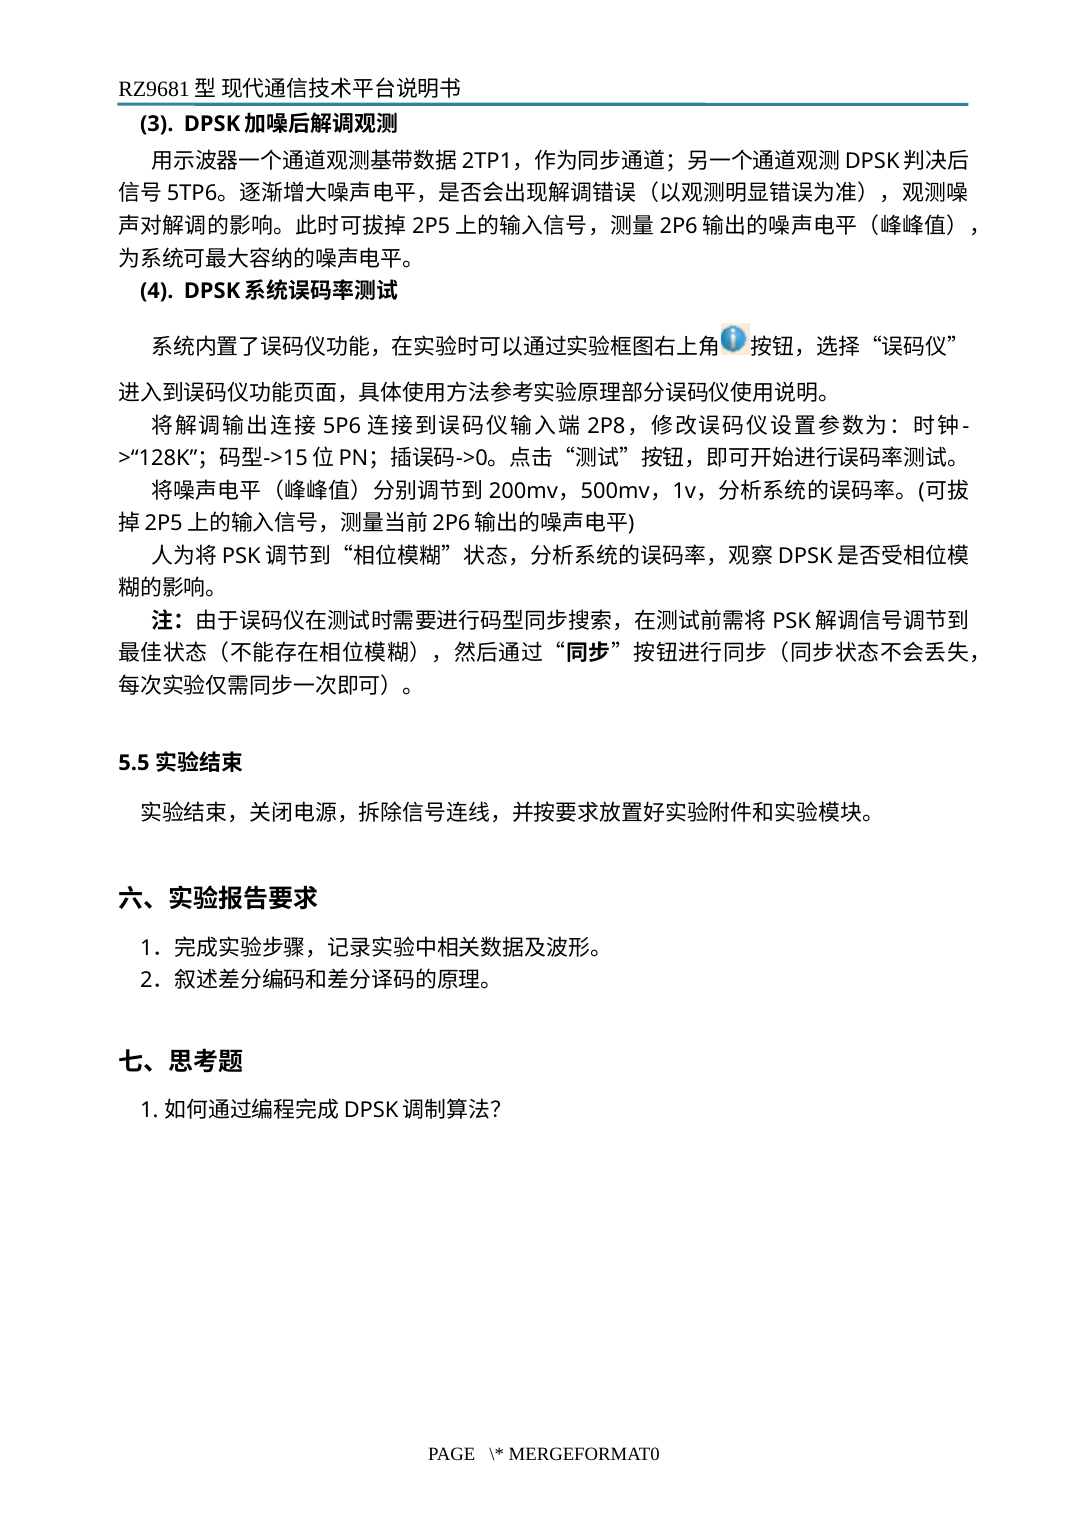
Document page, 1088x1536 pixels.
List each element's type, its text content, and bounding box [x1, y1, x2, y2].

text 人为将PSK调节到“相位模糊”状态，分析系统的误码率，观察DPSK是否受相位模糊的影响。 [118, 537, 969, 602]
text 六、实验报告要求 [118, 864, 969, 929]
text 系统内置了误码仪功能，在实验时可以通过实验框图右上角按钮，选择“误码仪”进入到误码仪功能页面，具体使用方法参考实验原理部分误码仪使用说明。 [118, 310, 969, 407]
text 注：由于误码仪在测试时需要进行码型同步搜索，在测试前需将PSK解调信号调节到最佳状态（不能存在相位模糊），然后通过“同步”按钮进行同步（同步状态不会丢失，每次实验仅需同步一次即可）。 [118, 602, 969, 700]
text 用示波器一个通道观测基带数据2TP1，作为同步通道；另一个通道观测DPSK判决后信号5TP6。逐渐增大噪声电平，是否会出现解调错误（以观测明显错误为准），观测噪声对解调的影响。此时可拔掉2P5上的输入信号，测量2P6输出的噪声电平（峰峰值），为系统可最大容纳的噪声电平。 [118, 143, 969, 273]
list DPSK加噪后解调观测 [140, 105, 969, 138]
text 七、思考题 [118, 1027, 969, 1092]
text 将解调输出连接5P6连接到误码仪输入端2P8，修改误码仪设置参数为：时钟->“128K”；码型->15位PN；插误码->0。点击“测试”按钮，即可开始进行误码率测试。 [118, 407, 969, 472]
text 2．叙述差分编码和差分译码的原理。 [118, 962, 969, 994]
picture [720, 323, 751, 355]
text 1．完成实验步骤，记录实验中相关数据及波形。 [118, 929, 969, 962]
text 将噪声电平（峰峰值）分别调节到200mv，500mv，1v，分析系统的误码率。(可拔掉2P5上的输入信号，测量当前2P6输出的噪声电平) [118, 472, 969, 537]
text 5.5 实验结束 [118, 745, 969, 777]
text 1. 如何通过编程完成DPSK调制算法？ [118, 1092, 969, 1124]
text 实验结束，关闭电源，拆除信号连线，并按要求放置好实验附件和实验模块。 [118, 794, 969, 827]
list DPSK系统误码率测试 [140, 273, 969, 305]
